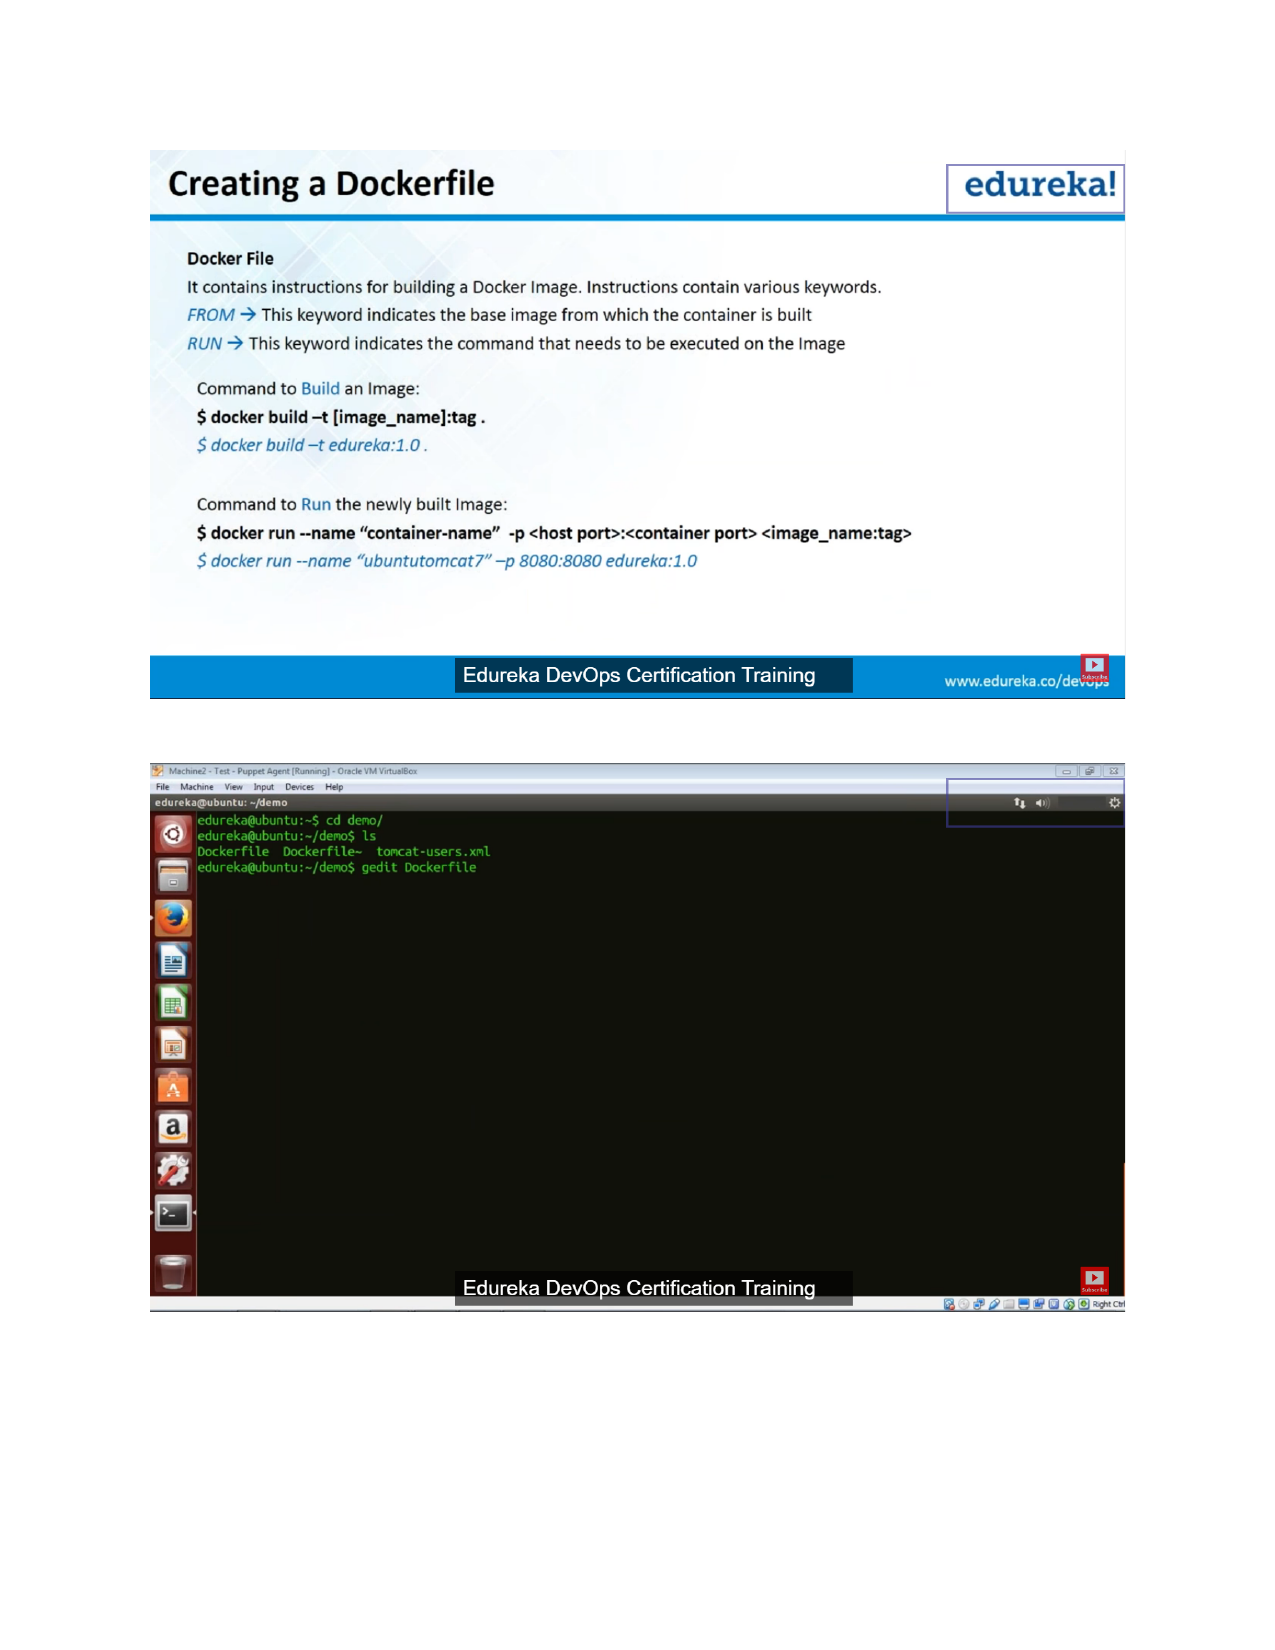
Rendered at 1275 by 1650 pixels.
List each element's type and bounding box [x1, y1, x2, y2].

picture [150, 218, 1125, 699]
picture [150, 150, 1125, 218]
picture [150, 763, 1125, 1312]
